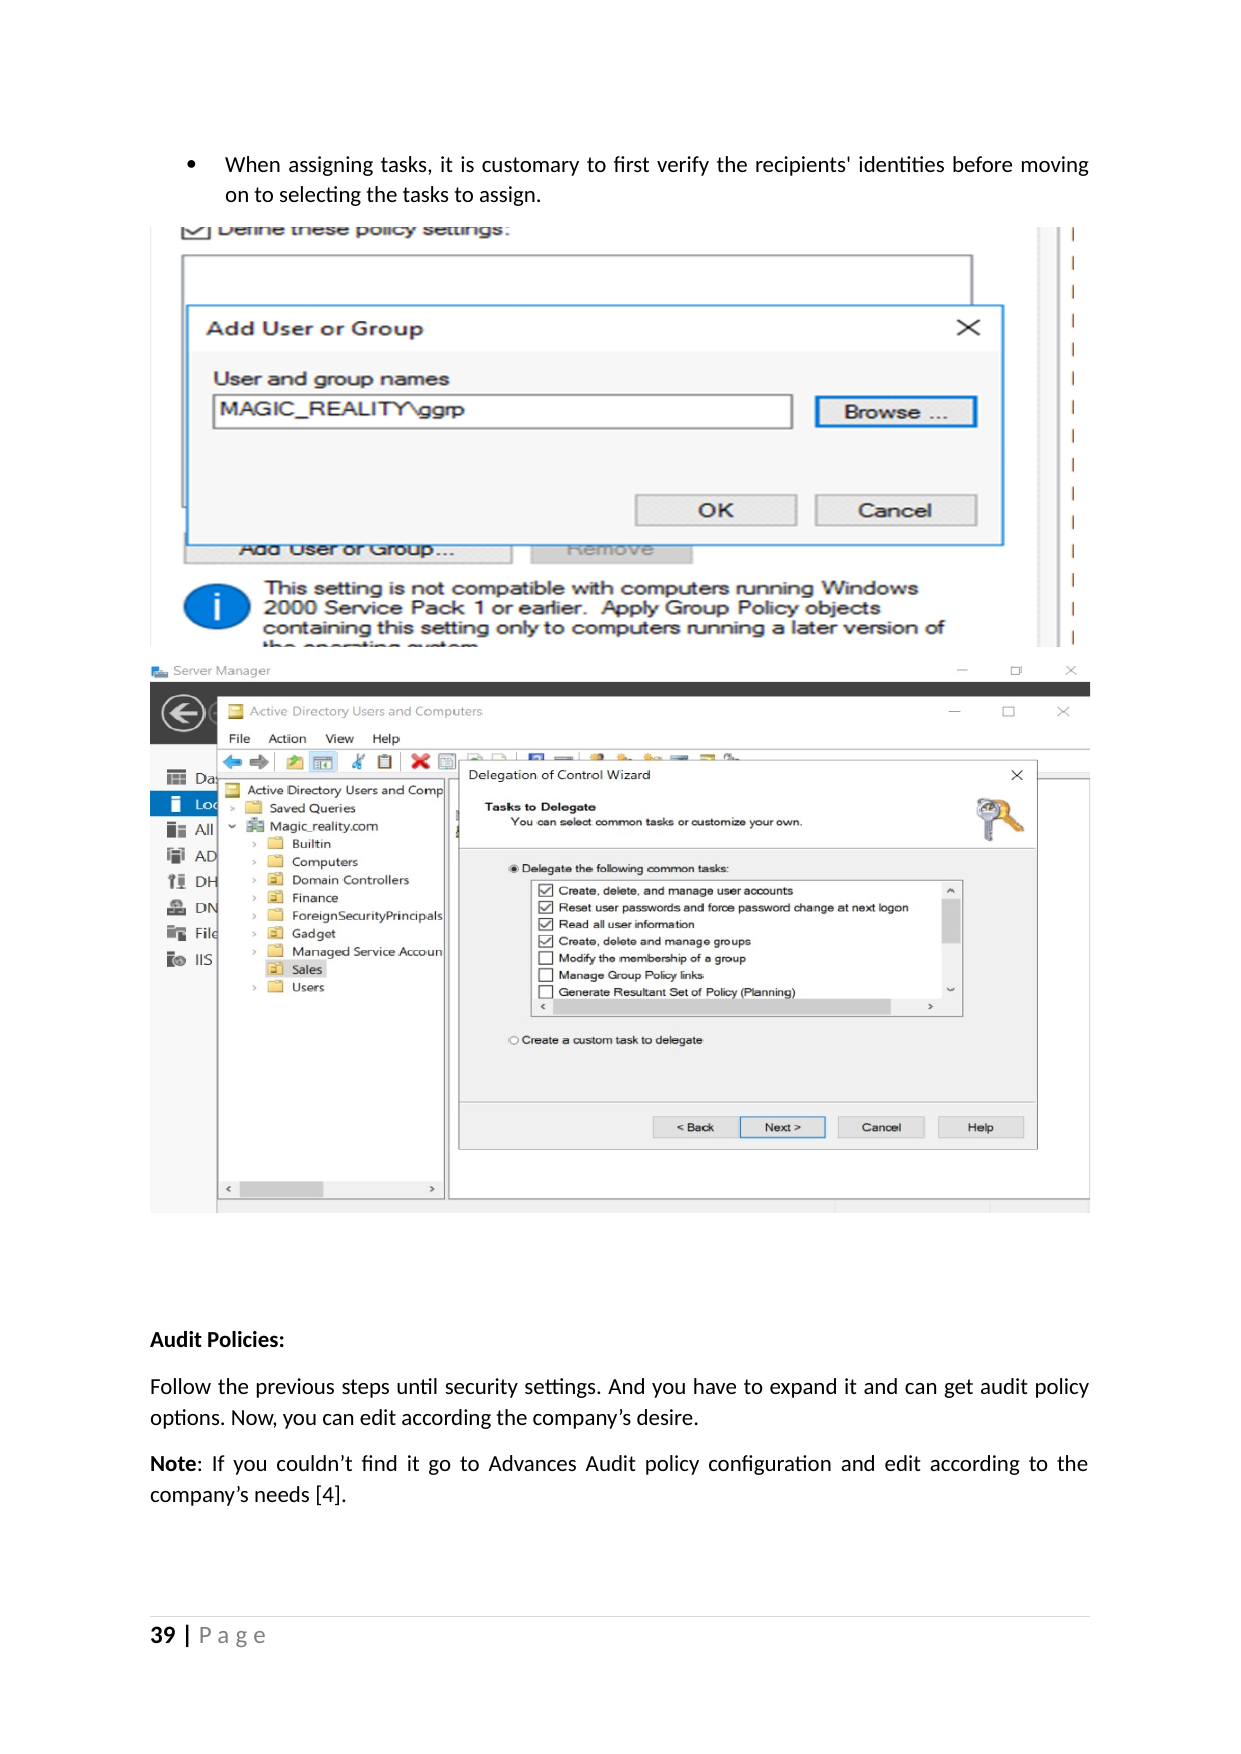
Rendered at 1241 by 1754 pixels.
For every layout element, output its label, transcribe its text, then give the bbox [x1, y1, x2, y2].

list When assigning tasks, it is customary to first verify the recipients' identities before moving on to selecting the tasks to assign. [187, 150, 1090, 208]
text Audit Policies: [150, 1326, 1090, 1354]
picture [150, 666, 1091, 1213]
text Follow the previous steps until security settings. And you have to expand it and can get audit policy options. Now, you can edit according the company’s desire. [150, 1372, 1090, 1431]
text Note: If you couldn’t find it go to Advances Audit policy configuration and edit according to the company’s needs. [150, 1449, 1090, 1508]
picture [150, 227, 1074, 647]
